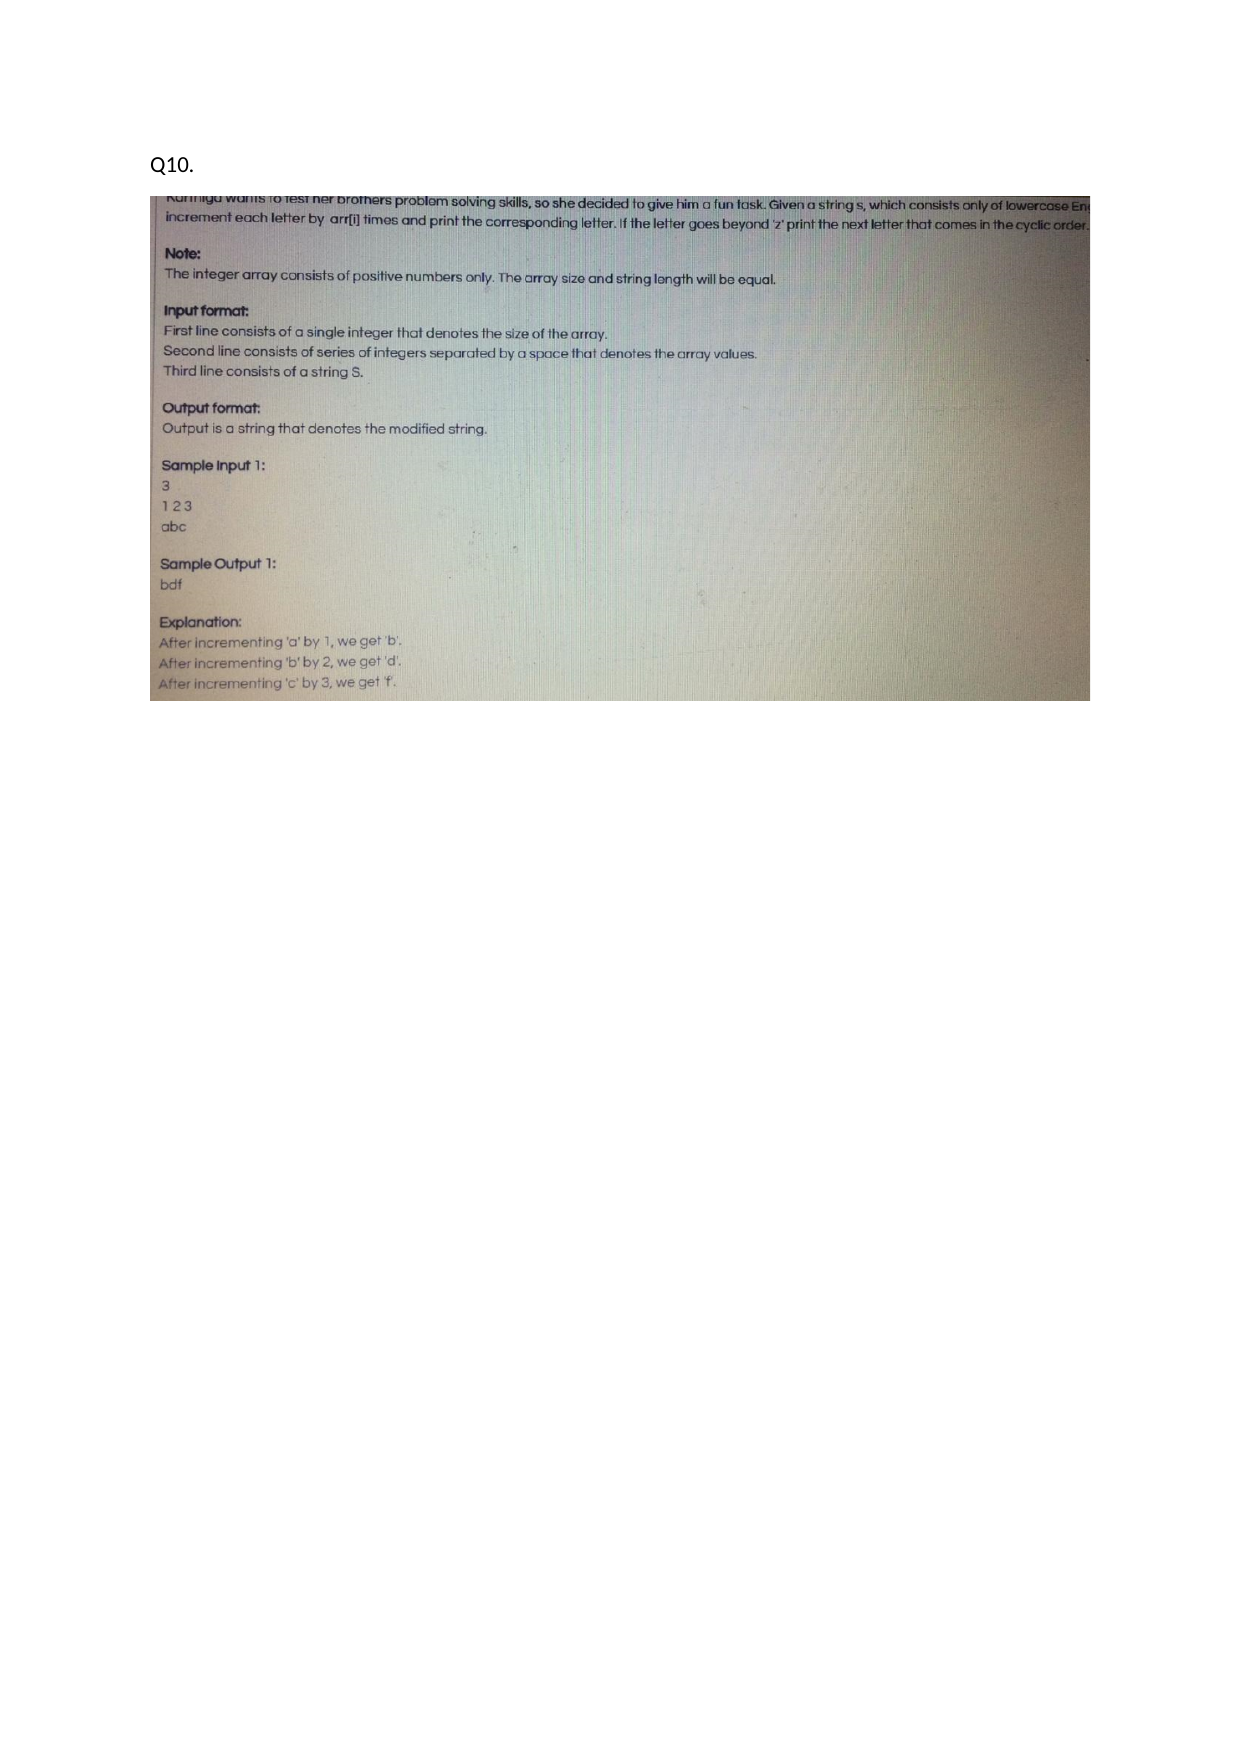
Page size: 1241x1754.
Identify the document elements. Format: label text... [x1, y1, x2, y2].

picture [150, 196, 1091, 701]
text Q10. [150, 150, 1090, 178]
